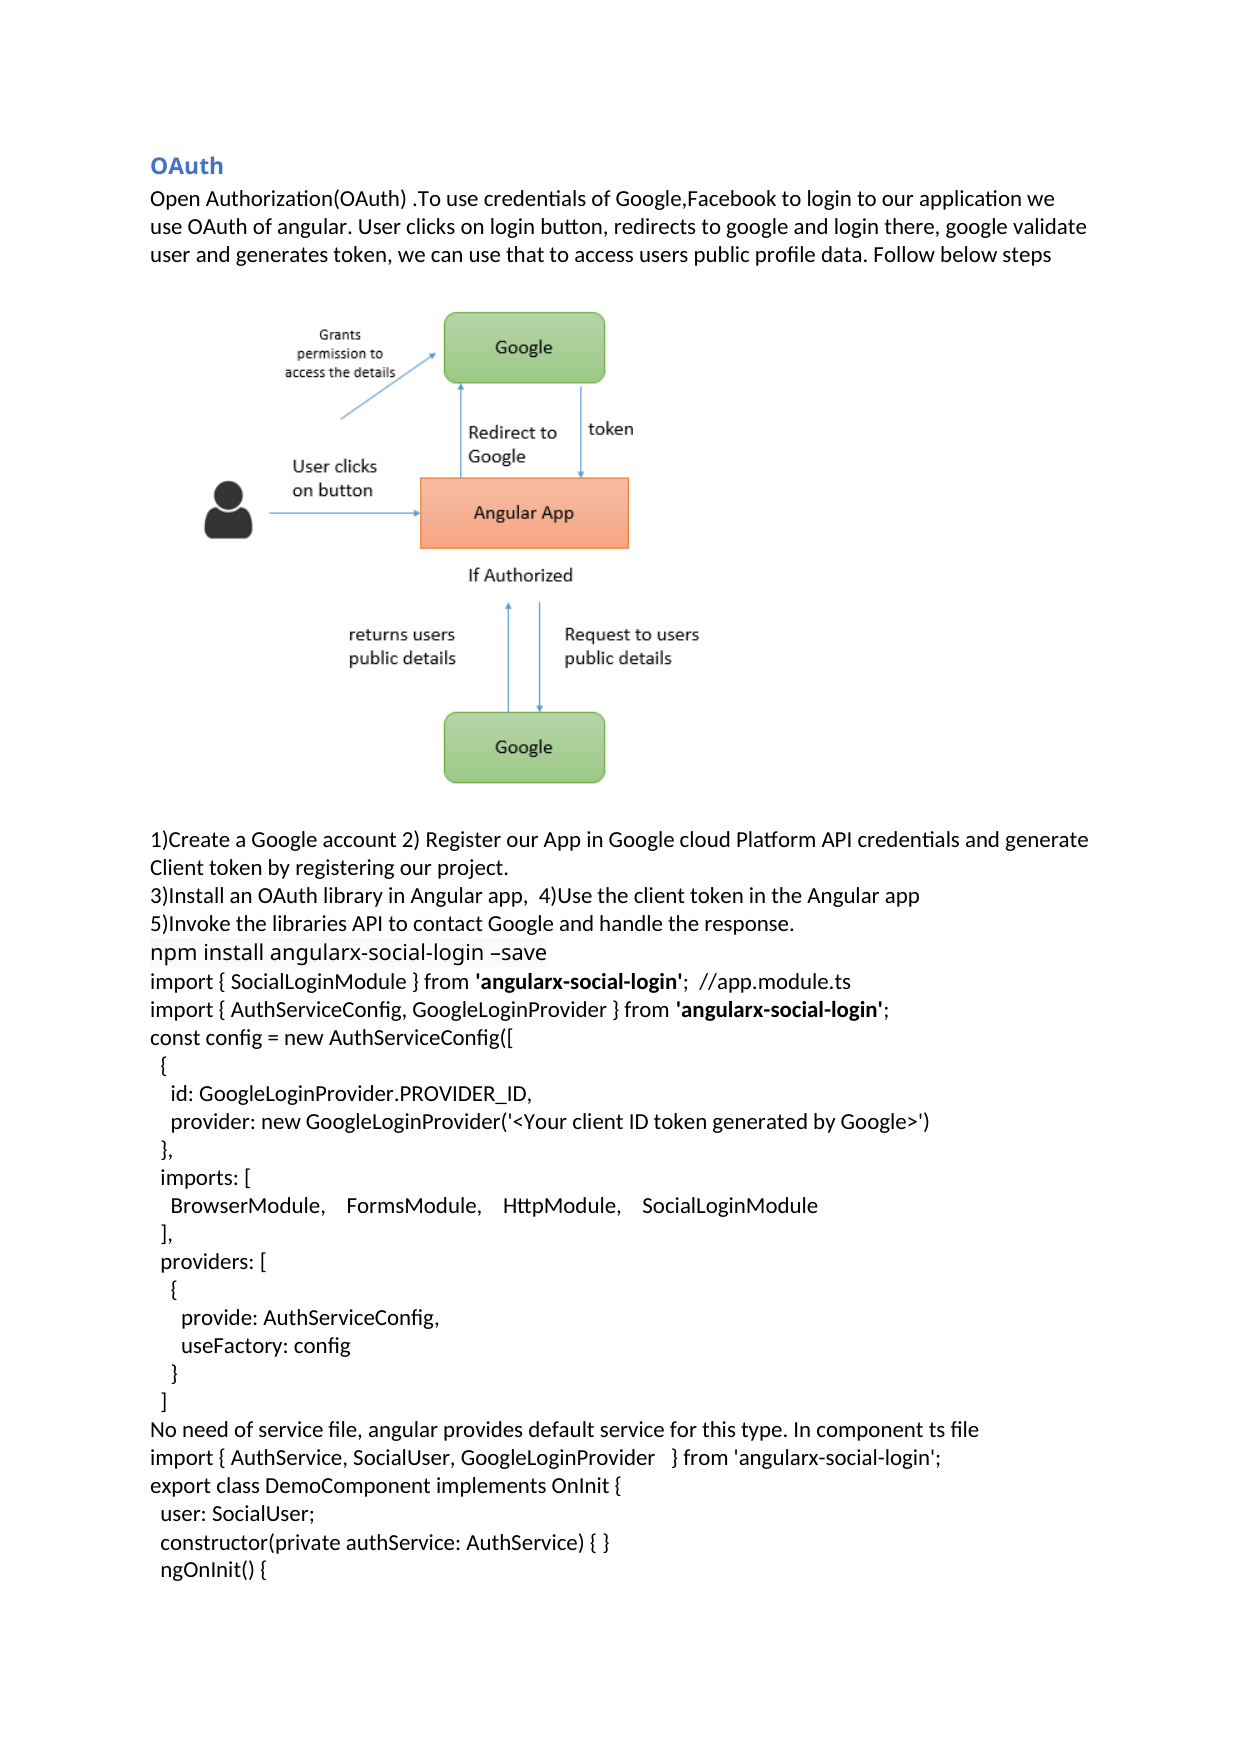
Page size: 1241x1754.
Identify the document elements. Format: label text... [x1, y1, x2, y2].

text }, [150, 1135, 1090, 1163]
text ], [150, 1219, 1090, 1247]
text BrowserModule, FormsModule, HttpModule, SocialLoginModule [150, 1191, 1090, 1219]
text 1)Create a Google account 2) Register our App in Google cloud Platform API credentials and generate Client token by registering our project. [150, 825, 1090, 881]
text 5)Invoke the libraries API to contact Google and handle the response. [150, 909, 1090, 937]
text provide: AuthServiceConfig, [150, 1303, 1090, 1331]
text import { AuthServiceConfig, GoogleLoginProvider } from 'angularx-social-login'; [150, 995, 1090, 1023]
text providers: [ [150, 1247, 1090, 1275]
text import { AuthService, SocialUser, GoogleLoginProvider } from 'angularx-social-login'; [150, 1443, 1090, 1472]
text user: SocialUser; [150, 1499, 1090, 1528]
text 3)Install an OAuth library in Angular app, 4)Use the client token in the Angular app [150, 881, 1090, 909]
text const config = new AuthServiceConfig([ [150, 1023, 1090, 1051]
text imports: [ [150, 1163, 1090, 1191]
text ] [150, 1387, 1090, 1416]
text npm install angularx-social-login –save [150, 937, 1090, 967]
text constructor(private authService: AuthService) { } [150, 1528, 1090, 1556]
text { [150, 1275, 1090, 1303]
text provider: new GoogleLoginProvider('<Your client ID token generated by Google>') [150, 1107, 1090, 1135]
text id: GoogleLoginProvider.PROVIDER_ID, [150, 1079, 1090, 1107]
picture [150, 267, 738, 826]
text Open Authorization(OAuth) .To use credentials of Google,Facebook to login to our application we use OAuth of angular. User clicks on login button, redirects to google and login there, google validate user and generates token, we can use that to access users public profile data. Follow below steps [150, 184, 1090, 268]
text No need of service file, angular provides default service for this type. In component ts file [150, 1416, 1090, 1443]
text ngOnInit() { [150, 1556, 1090, 1584]
text } [150, 1359, 1090, 1387]
text { [150, 1051, 1090, 1079]
text import { SocialLoginModule } from 'angularx-social-login'; //app.module.ts [150, 967, 1090, 995]
text useFactory: config [150, 1331, 1090, 1359]
text export class DemoComponent implements OnInit { [150, 1472, 1090, 1499]
subtitle OAuth [150, 150, 1090, 181]
